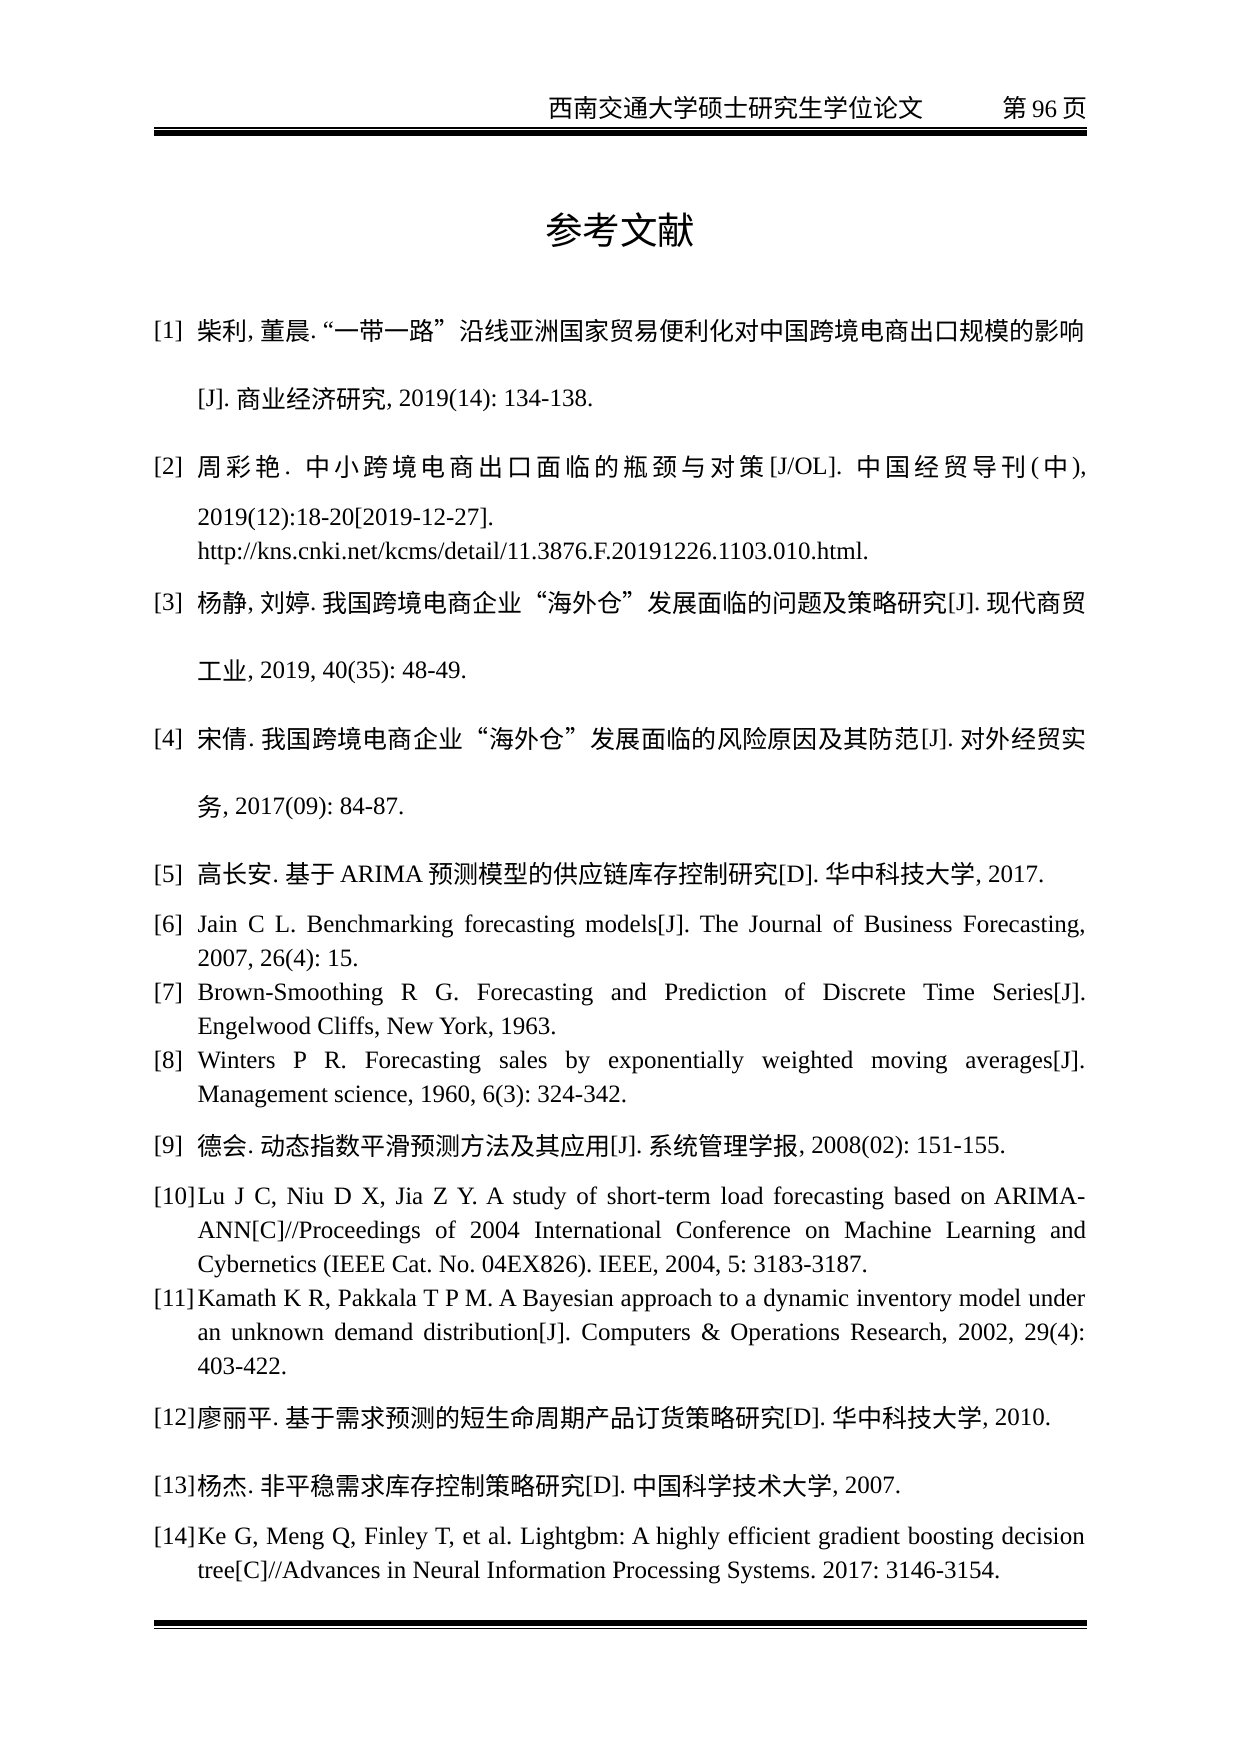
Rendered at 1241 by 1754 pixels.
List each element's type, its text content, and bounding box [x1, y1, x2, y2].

list 廖丽平. 基于需求预测的短生命周期产品订货策略研究[D]. 华中科技大学, 2010. [153, 1382, 1087, 1450]
list Winters P R. Forecasting sales by exponentially weighted moving averages[J]. Management science, 1960, 6(3): 324-342. [153, 1043, 1087, 1111]
subtitle 参考文献 [153, 194, 1087, 262]
list 周彩艳. 中小跨境电商出口面临的瓶颈与对策[J/OL]. 中国经贸导刊(中), 2019(12):18-20[2019-12-27]. http://kns.cnki.net/kcms/detail/11.3876.F.20191226.1103.010.html. [153, 432, 1087, 567]
list 德会. 动态指数平滑预测方法及其应用[J]. 系统管理学报, 2008(02): 151-155. [153, 1111, 1087, 1179]
list Jain C L. Benchmarking forecasting models[J]. The Journal of Business Forecasting, 2007, 26(4): 15. [153, 907, 1087, 975]
list 杨静, 刘婷. 我国跨境电商企业“海外仓”发展面临的问题及策略研究[J]. 现代商贸工业, 2019, 40(35): 48-49. [153, 567, 1087, 703]
list 杨杰. 非平稳需求库存控制策略研究[D]. 中国科学技术大学, 2007. [153, 1450, 1087, 1518]
list 高长安. 基于ARIMA预测模型的供应链库存控制研究[D]. 华中科技大学, 2017. [153, 839, 1087, 907]
list 宋倩. 我国跨境电商企业“海外仓”发展面临的风险原因及其防范[J]. 对外经贸实务, 2017(09): 84-87. [153, 703, 1087, 839]
list Brown-Smoothing R G. Forecasting and Prediction of Discrete Time Series[J]. Engelwood Cliffs, New York, 1963. [153, 975, 1087, 1043]
list 柴利, 董晨. “一带一路”沿线亚洲国家贸易便利化对中国跨境电商出口规模的影响[J]. 商业经济研究, 2019(14): 134-138. [153, 296, 1087, 432]
list Kamath K R, Pakkala T P M. A Bayesian approach to a dynamic inventory model under an unknown demand distribution[J]. Computers & Operations Research, 2002, 29(4): 403-422. [153, 1281, 1087, 1382]
list Lu J C, Niu D X, Jia Z Y. A study of short-term load forecasting based on ARIMA-ANN[C]//Proceedings of 2004 International Conference on Machine Learning and Cybernetics (IEEE Cat. No. 04EX826). IEEE, 2004, 5: 3183-3187. [153, 1179, 1087, 1281]
list Ke G, Meng Q, Finley T, et al. Lightgbm: A highly efficient gradient boosting decision tree[C]//Advances in Neural Information Processing Systems. 2017: 3146-3154. [153, 1518, 1087, 1586]
